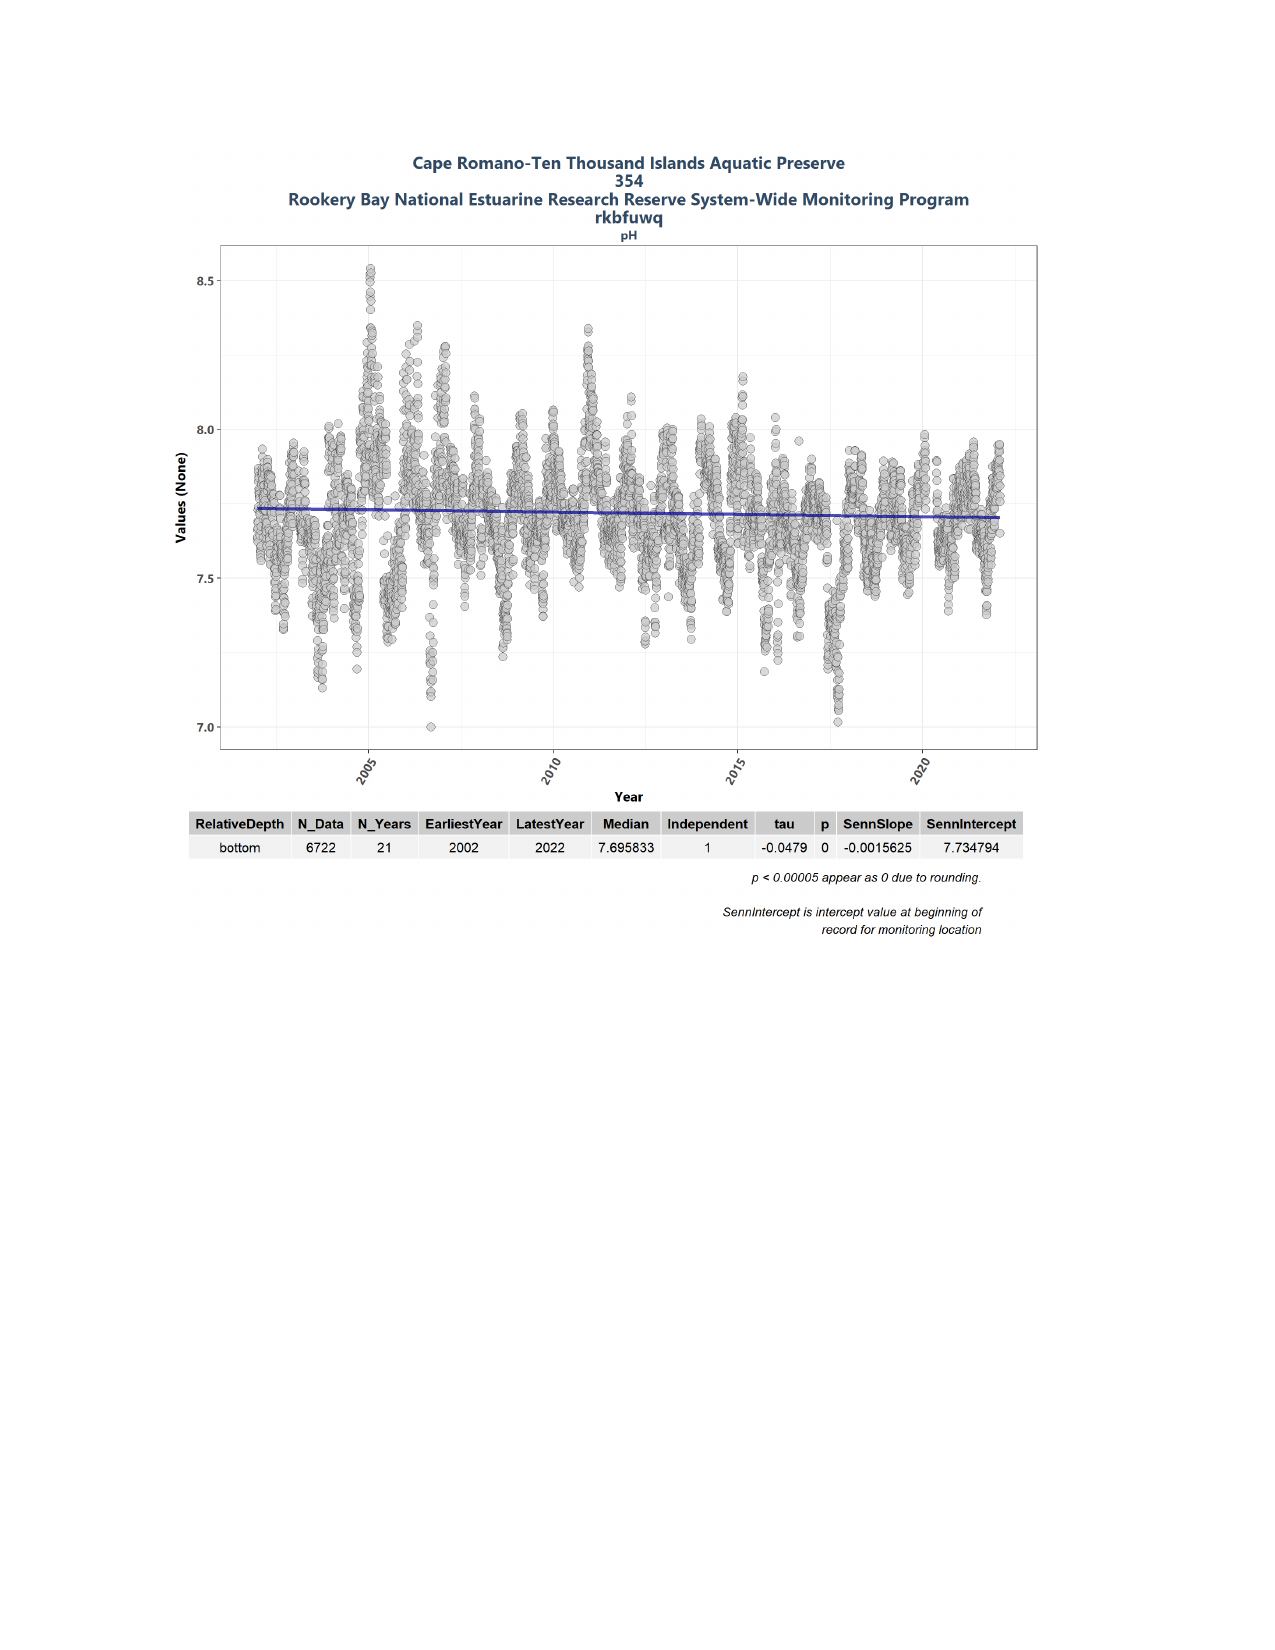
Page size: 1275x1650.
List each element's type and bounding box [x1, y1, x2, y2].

picture [168, 150, 1044, 938]
